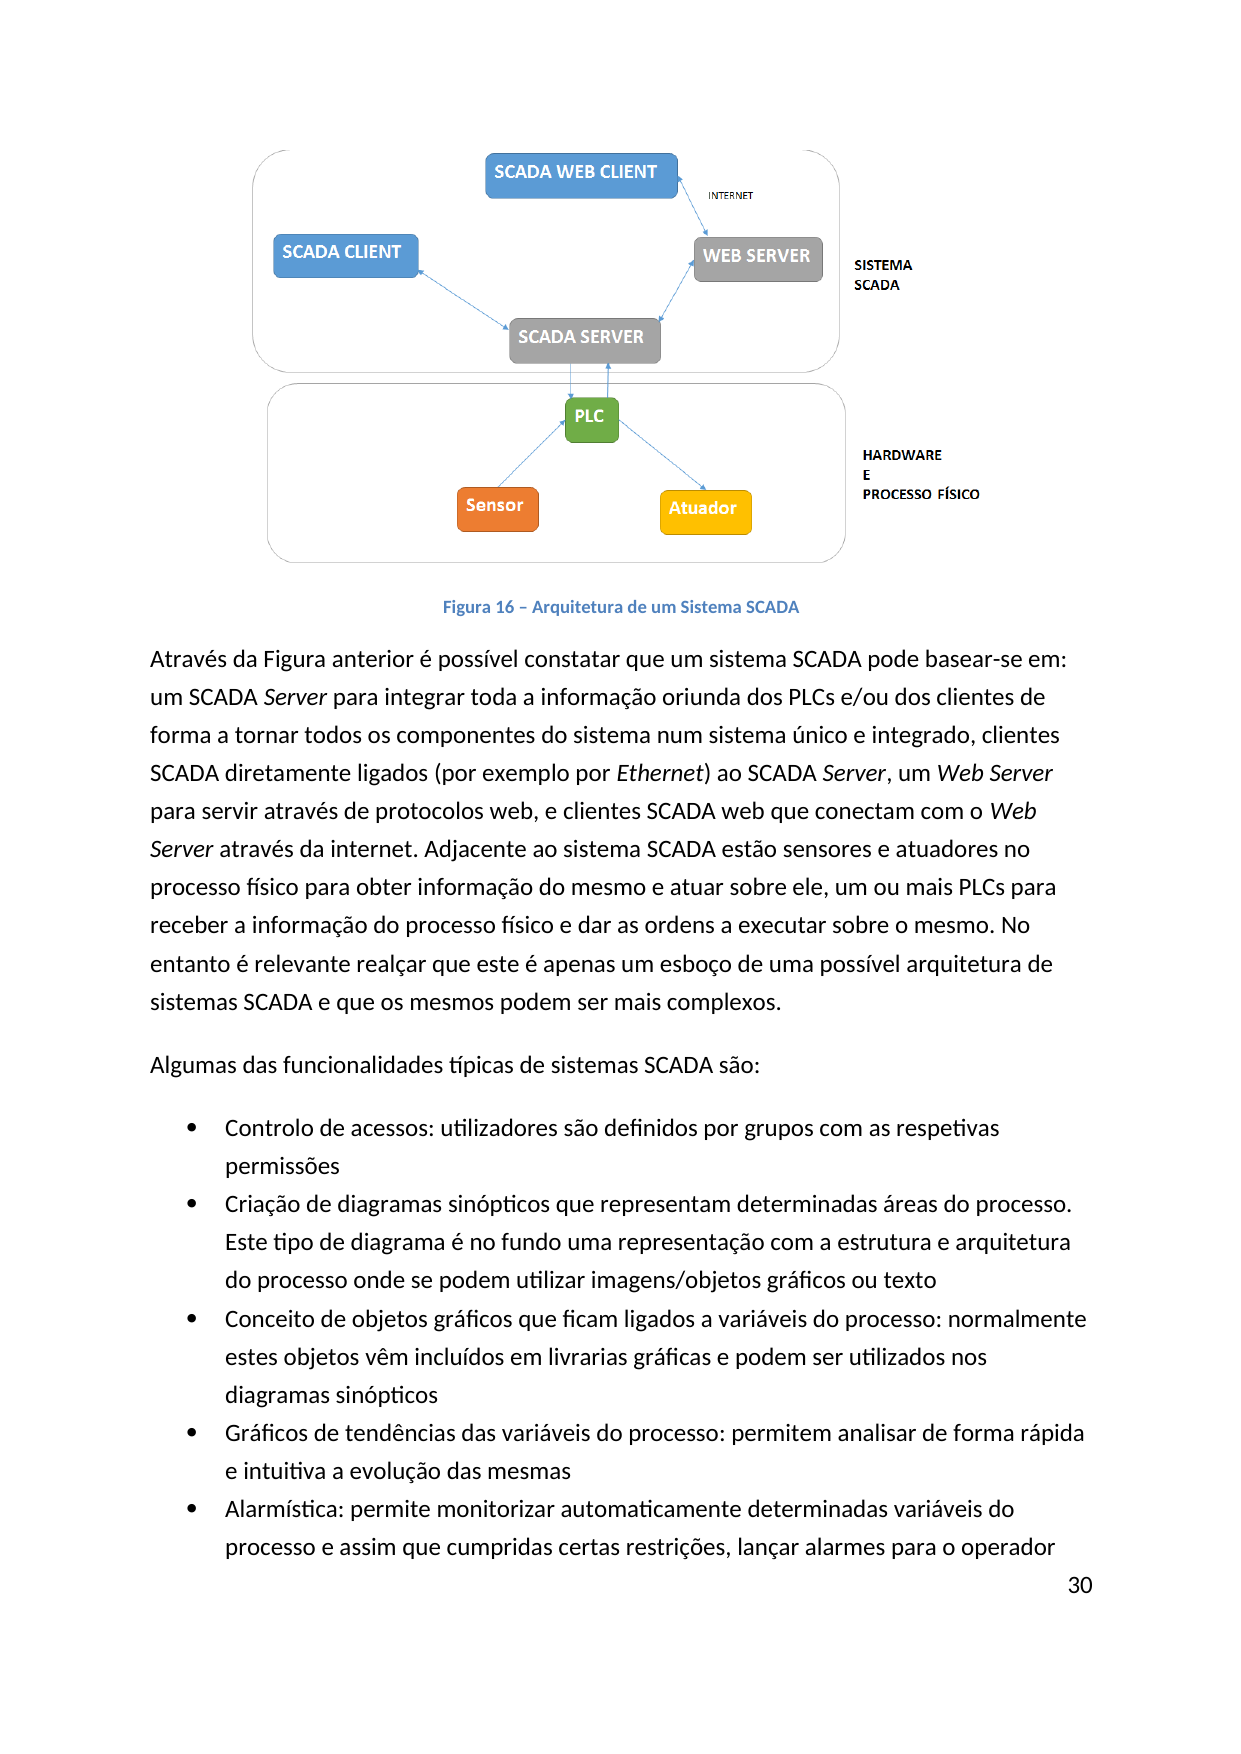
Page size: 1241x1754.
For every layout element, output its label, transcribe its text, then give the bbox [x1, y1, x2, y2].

list Conceito de objetos gráficos que ficam ligados a variáveis do processo: normalmente estes objetos vêm incluídos em livrarias gráficas e podem ser utilizados nos diagramas sinópticos [187, 1303, 1092, 1409]
list Alarmística: permite monitorizar automaticamente determinadas variáveis do processo e assim que cumpridas certas restrições, lançar alarmes para o operador [187, 1493, 1092, 1562]
list Criação de diagramas sinópticos que representam determinadas áreas do processo. Este tipo de diagrama é no fundo uma representação com a estrutura e arquitetura do processo onde se podem utilizar imagens/objetos gráficos ou texto [187, 1188, 1092, 1295]
list Gráficos de tendências das variáveis do processo: permitem analisar de forma rápida e intuitiva a evolução das mesmas [187, 1417, 1092, 1486]
text Através da Figura anterior é possível constatar que um sistema SCADA pode basear-se em: um SCADA Server para integrar toda a informação oriunda dos PLCs e/ou dos clientes de forma a tornar todos os componentes do sistema num sistema único e integrado, clientes SCADA diretamente ligados (por exemplo por Ethernet) ao SCADA Server, um Web Server para servir através de protocolos web, e clientes SCADA web que conectam com o Web Server através da internet. Adjacente ao sistema SCADA estão sensores e atuadores no processo físico para obter informação do mesmo e atuar sobre ele, um ou mais PLCs para receber a informação do processo físico e dar as ordens a executar sobre o mesmo. No entanto é relevante realçar que este é apenas um esboço de uma possível arquitetura de sistemas SCADA e que os mesmos podem ser mais complexos. [150, 643, 1092, 1016]
picture [252, 150, 991, 563]
list Controlo de acessos: utilizadores são definidos por grupos com as respetivas permissões [187, 1112, 1092, 1181]
text Algumas das funcionalidades típicas de sistemas SCADA são: [150, 1049, 1092, 1079]
